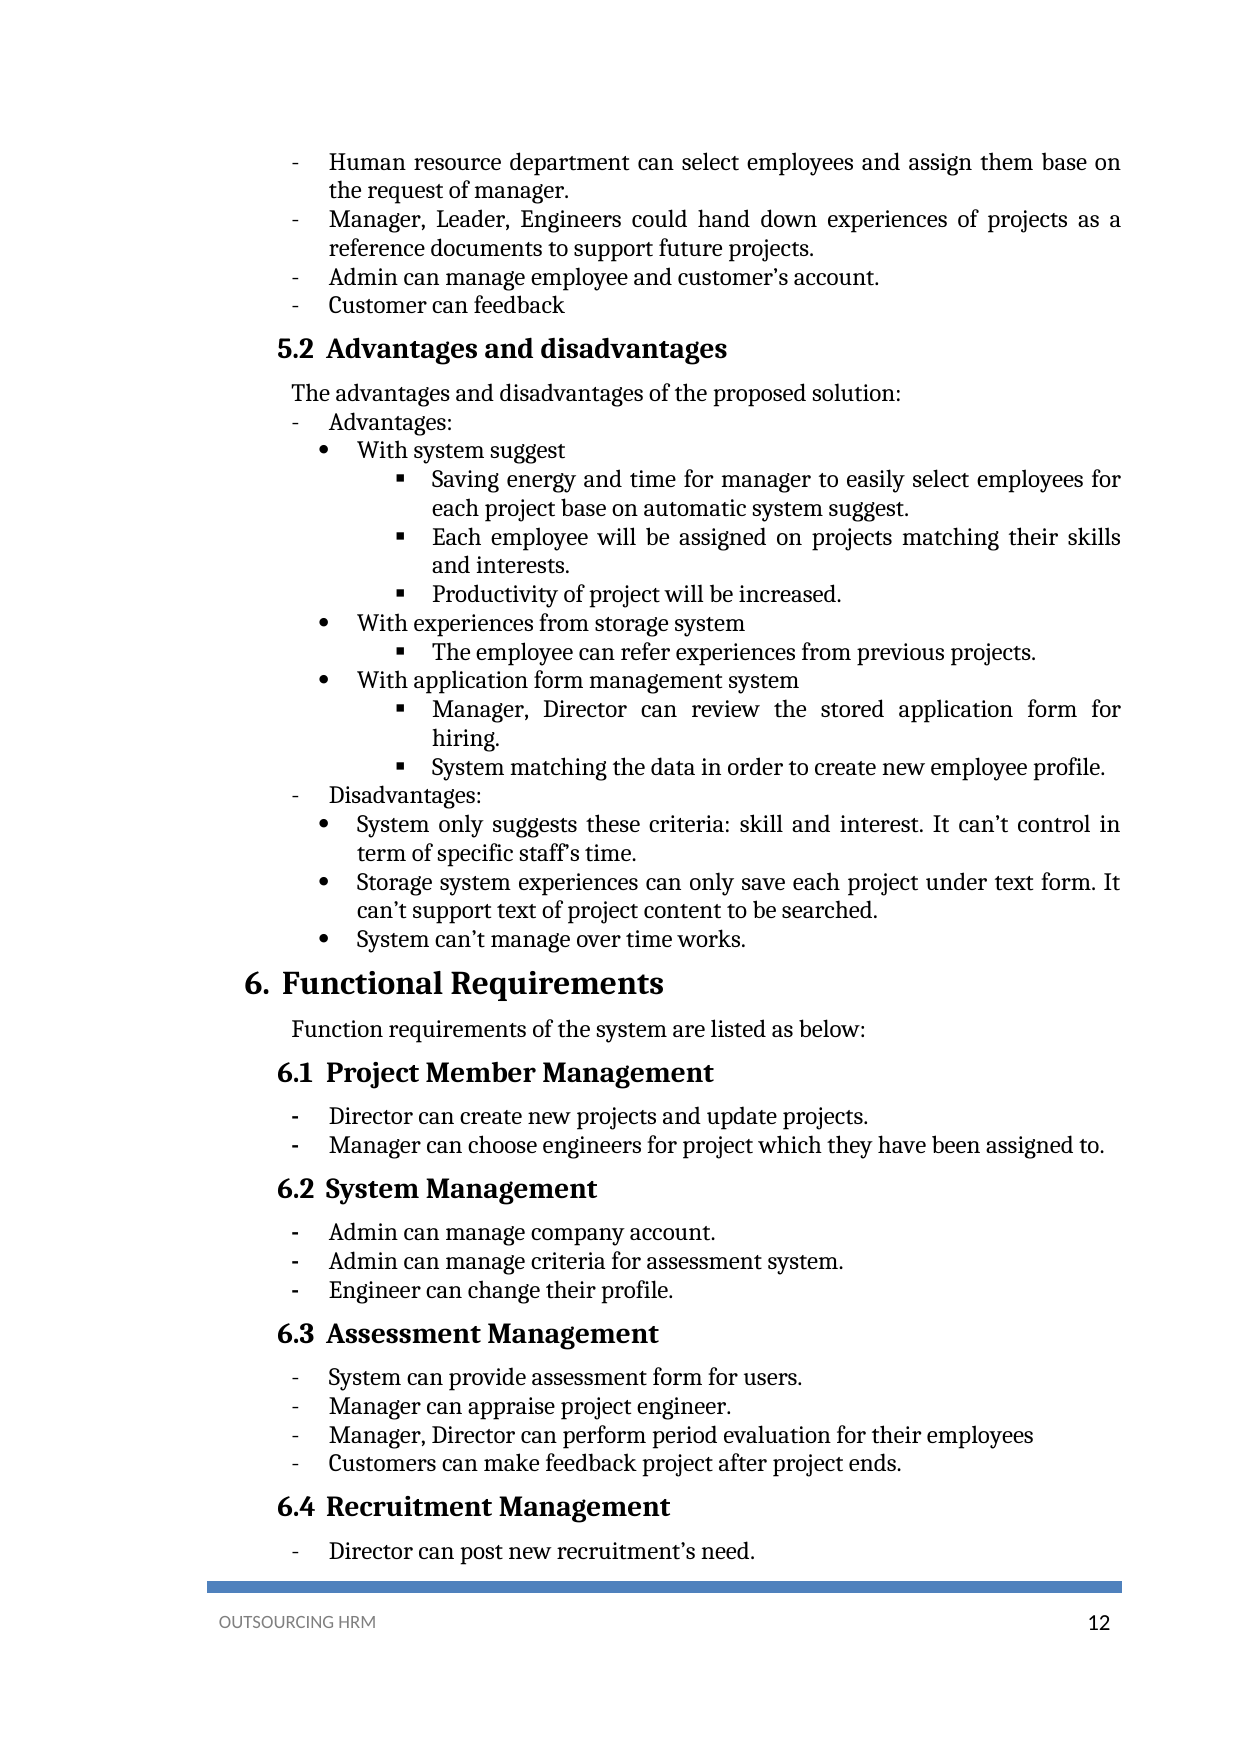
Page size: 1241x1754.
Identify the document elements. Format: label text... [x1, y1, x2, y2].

list System only suggests these criteria: skill and interest. It can’t control in term of specific staff’s time. [319, 810, 1122, 867]
subtitle Advantages and disadvantages [277, 333, 1122, 366]
list Disadvantages: [291, 781, 1122, 810]
list With experiences from storage system [319, 609, 1122, 637]
list With application form management system [319, 666, 1122, 695]
list Productivity of project will be increased. [394, 580, 1122, 609]
list Manager, Leader, Engineers could hand down experiences of projects as a reference documents to support future projects. [291, 205, 1122, 263]
subtitle Functional Requirements [244, 964, 1122, 1002]
list Admin can manage criteria for assessment system. [291, 1247, 1122, 1276]
text The advantages and disadvantages of the proposed solution: [291, 379, 1122, 407]
list Manager can choose engineers for project which they have been assigned to. [291, 1131, 1122, 1160]
list System can provide assessment form for users. [291, 1363, 1122, 1392]
list Advantages: [291, 407, 1122, 436]
list Engineer can change their profile. [291, 1276, 1122, 1304]
list Customers can make feedback project after project ends. [291, 1449, 1122, 1478]
list Admin can manage employee and customer’s account. [291, 263, 1122, 291]
list Admin can manage company account. [291, 1218, 1122, 1247]
list Storage system experiences can only save each project under text form. It can’t support text of project content to be searched. [319, 867, 1122, 925]
list Manager can appraise project engineer. [291, 1392, 1122, 1421]
list Director can create new projects and update projects. [291, 1102, 1122, 1131]
list Manager, Director can review the stored application form for hiring. [394, 695, 1122, 752]
subtitle Project Member Management [277, 1056, 1122, 1090]
list With system suggest [319, 436, 1122, 465]
subtitle Recruitment Management [277, 1491, 1122, 1524]
list Each employee will be assigned on projects matching their skills and interests. [394, 522, 1122, 580]
list Manager, Director can perform period evaluation for their employees [291, 1421, 1122, 1449]
subtitle Assessment Management [277, 1317, 1122, 1351]
list Director can post new recruitment’s need. [291, 1537, 1122, 1565]
list The employee can refer experiences from previous projects. [394, 637, 1122, 666]
subtitle System Management [277, 1172, 1122, 1206]
list Customer can feedback [291, 291, 1122, 320]
list Saving energy and time for manager to easily select employees for each project base on automatic system suggest. [394, 465, 1122, 522]
list System matching the data in order to create new employee profile. [394, 752, 1122, 781]
list Human resource department can select employees and assign them base on the request of manager. [291, 148, 1122, 205]
text Function requirements of the system are listed as below: [291, 1015, 1122, 1044]
list System can’t manage over time works. [319, 925, 1122, 954]
